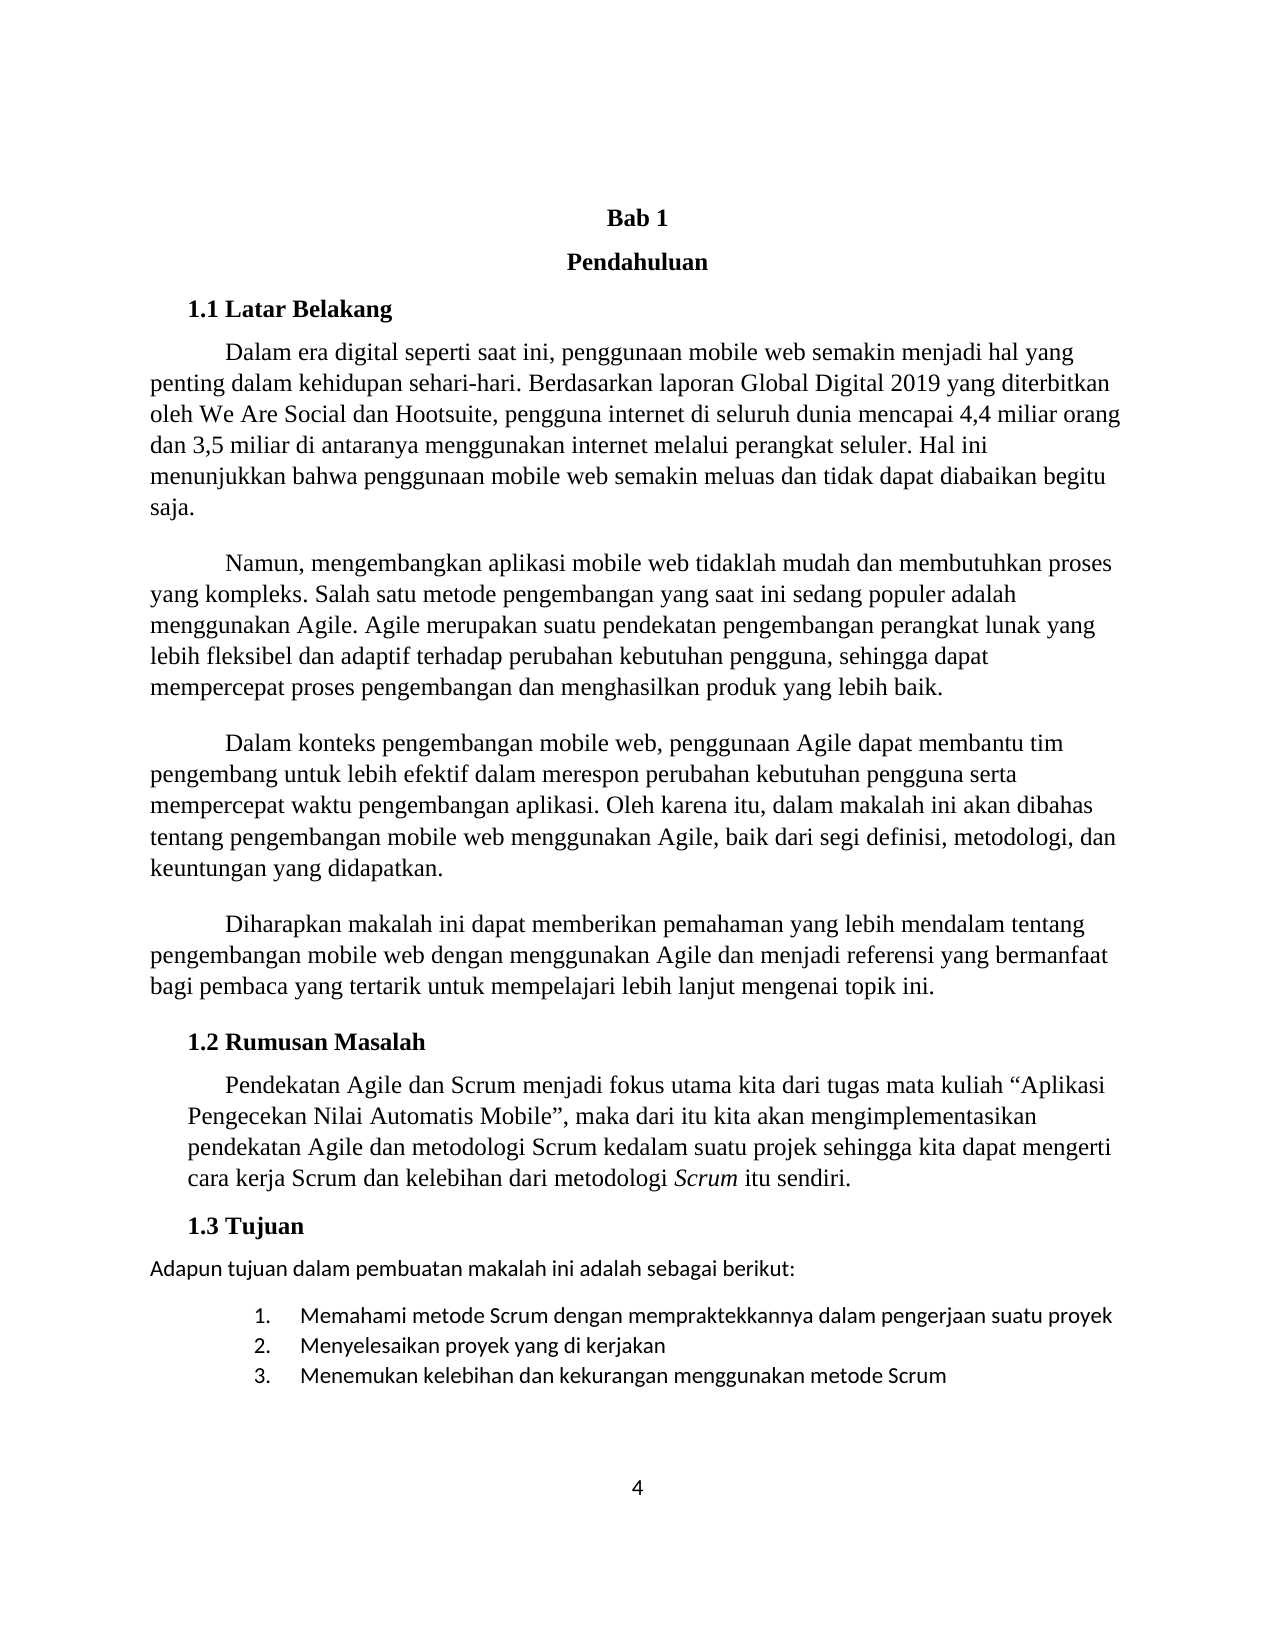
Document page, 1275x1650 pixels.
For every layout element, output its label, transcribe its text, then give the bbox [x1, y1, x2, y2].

text Diharapkan makalah ini dapat memberikan pemahaman yang lebih mendalam tentang pengembangan mobile web dengan menggunakan Agile dan menjadi referensi yang bermanfaat bagi pembaca yang tertarik untuk mempelajari lebih lanjut mengenai topik ini. [150, 909, 1125, 999]
text Dalam konteks pengembangan mobile web, penggunaan Agile dapat membantu tim pengembang untuk lebih efektif dalam merespon perubahan kebutuhan pengguna serta mempercepat waktu pengembangan aplikasi. Oleh karena itu, dalam makalah ini akan dibahas tentang pengembangan mobile web menggunakan Agile, baik dari segi definisi, metodologi, dan keuntungan yang didapatkan. [150, 728, 1125, 881]
subtitle Rumusan Masalah [187, 1027, 1125, 1056]
text Namun, mengembangkan aplikasi mobile web tidaklah mudah dan membutuhkan proses yang kompleks. Salah satu metode pengembangan yang saat ini sedang populer adalah menggunakan Agile. Agile merupakan suatu pendekatan pengembangan perangkat lunak yang lebih fleksibel dan adaptif terhadap perubahan kebutuhan pengguna, sehingga dapat mempercepat proses pengembangan dan menghasilkan produk yang lebih baik. [150, 548, 1125, 701]
subtitle Tujuan [187, 1211, 1125, 1239]
text Dalam era digital seperti saat ini, penggunaan mobile web semakin menjadi hal yang penting dalam kehidupan sehari-hari. Berdasarkan laporan Global Digital 2019 yang diterbitkan oleh We Are Social dan Hootsuite, pengguna internet di seluruh dunia mencapai 4,4 miliar orang dan 3,5 miliar di antaranya menggunakan internet melalui perangkat seluler. Hal ini menunjukkan bahwa penggunaan mobile web semakin meluas dan tidak dapat diabaikan begitu saja. [150, 337, 1125, 521]
text Pendekatan Agile dan Scrum menjadi fokus utama kita dari tugas mata kuliah “Aplikasi Pengecekan Nilai Automatis Mobile”, maka dari itu kita akan mengimplementasikan pendekatan Agile dan metodologi Scrum kedalam suatu projek sehingga kita dapat mengerti cara kerja Scrum dan kelebihan dari metodologi Scrum itu sendiri. [187, 1070, 1125, 1192]
text Adapun tujuan dalam pembuatan makalah ini adalah sebagai berikut: [150, 1254, 1125, 1282]
subtitle Latar Belakang [187, 294, 1125, 323]
list Menemukan kelebihan dan kekurangan menggunakan metode Scrum [225, 1361, 1125, 1389]
subtitle Bab 1 Pendahuluan [150, 203, 1125, 275]
list Menyelesaikan proyek yang di kerjakan [225, 1331, 1125, 1359]
list Memahami metode Scrum dengan mempraktekkannya dalam pengerjaan suatu proyek [225, 1301, 1125, 1329]
